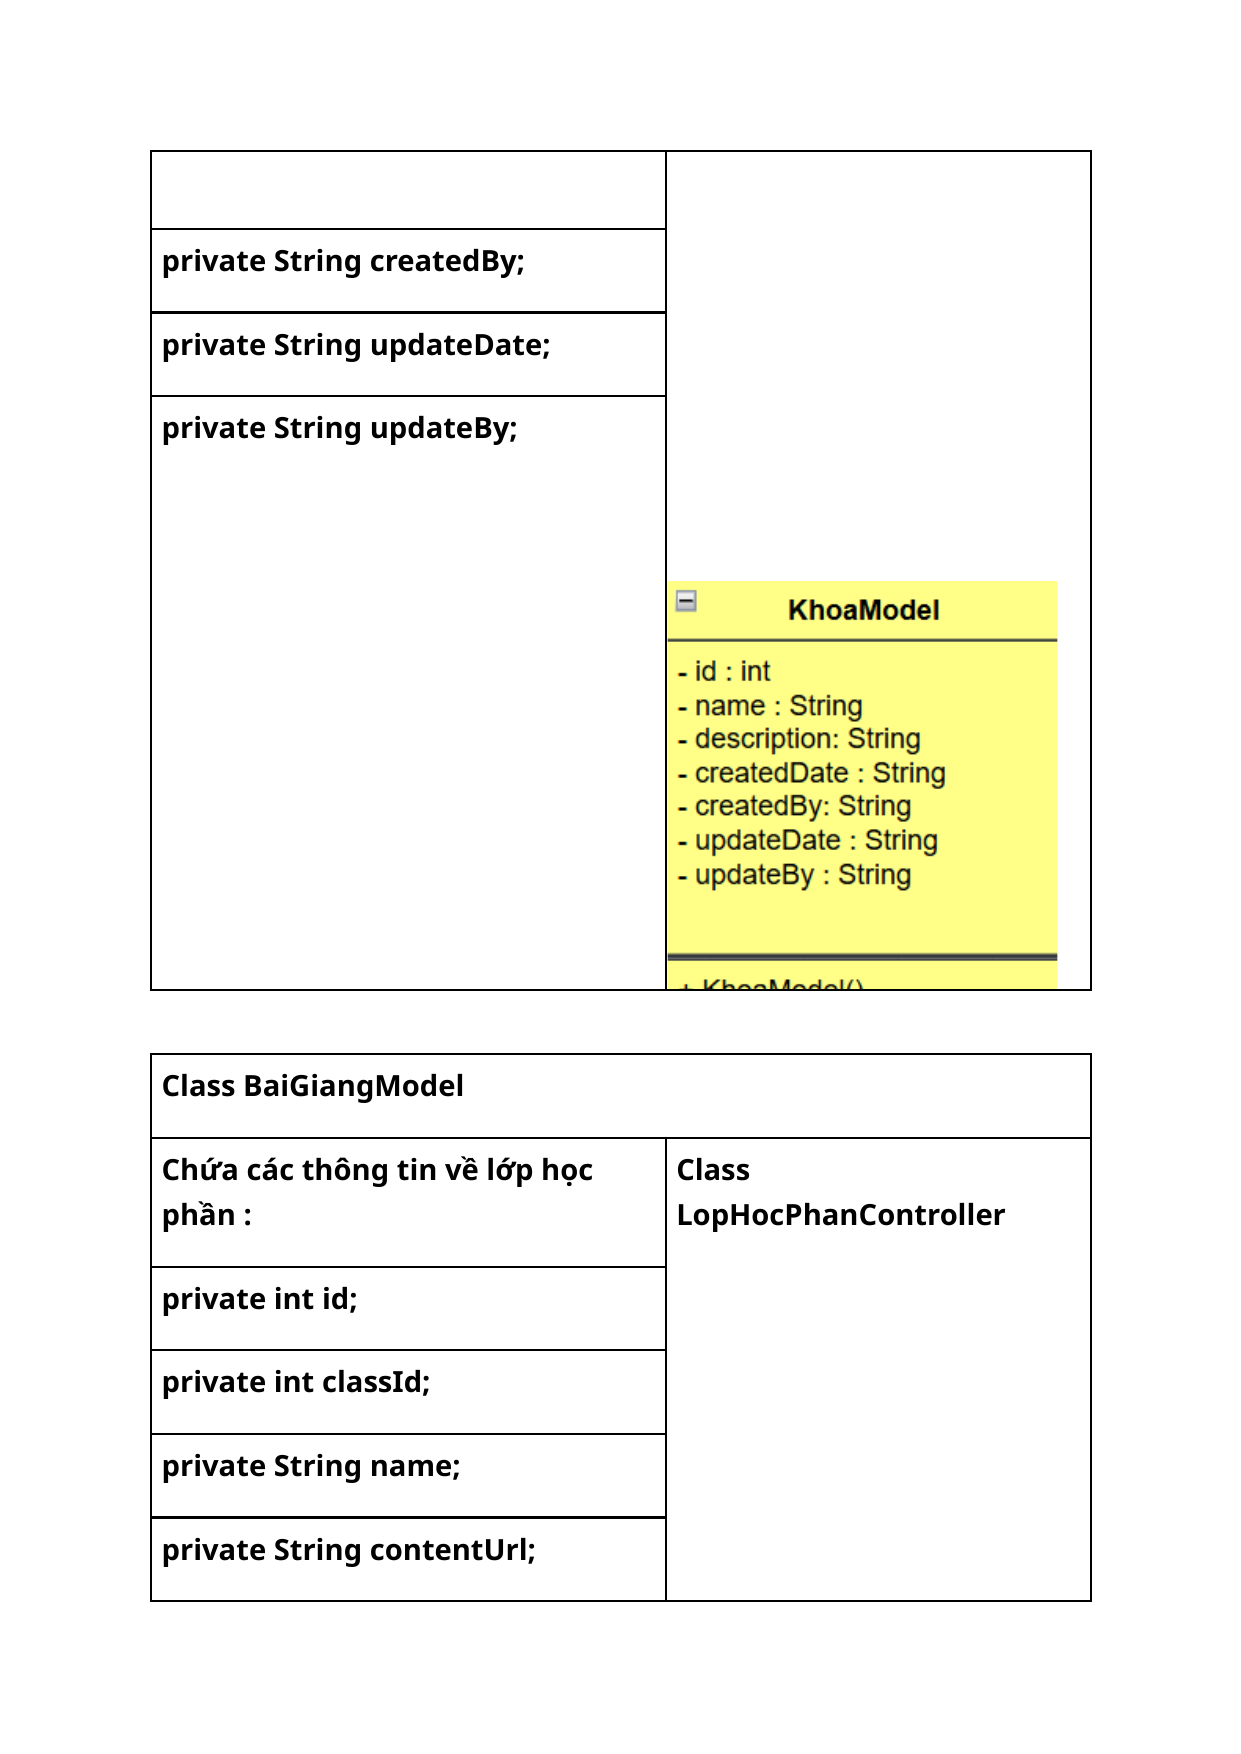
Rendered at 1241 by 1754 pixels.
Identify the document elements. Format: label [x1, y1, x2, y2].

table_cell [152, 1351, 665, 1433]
picture [667, 581, 1058, 989]
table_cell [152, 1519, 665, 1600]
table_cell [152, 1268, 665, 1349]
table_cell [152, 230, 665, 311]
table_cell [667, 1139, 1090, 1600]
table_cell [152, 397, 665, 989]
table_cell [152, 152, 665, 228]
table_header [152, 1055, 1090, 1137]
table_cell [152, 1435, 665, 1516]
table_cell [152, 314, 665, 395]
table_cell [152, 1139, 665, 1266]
